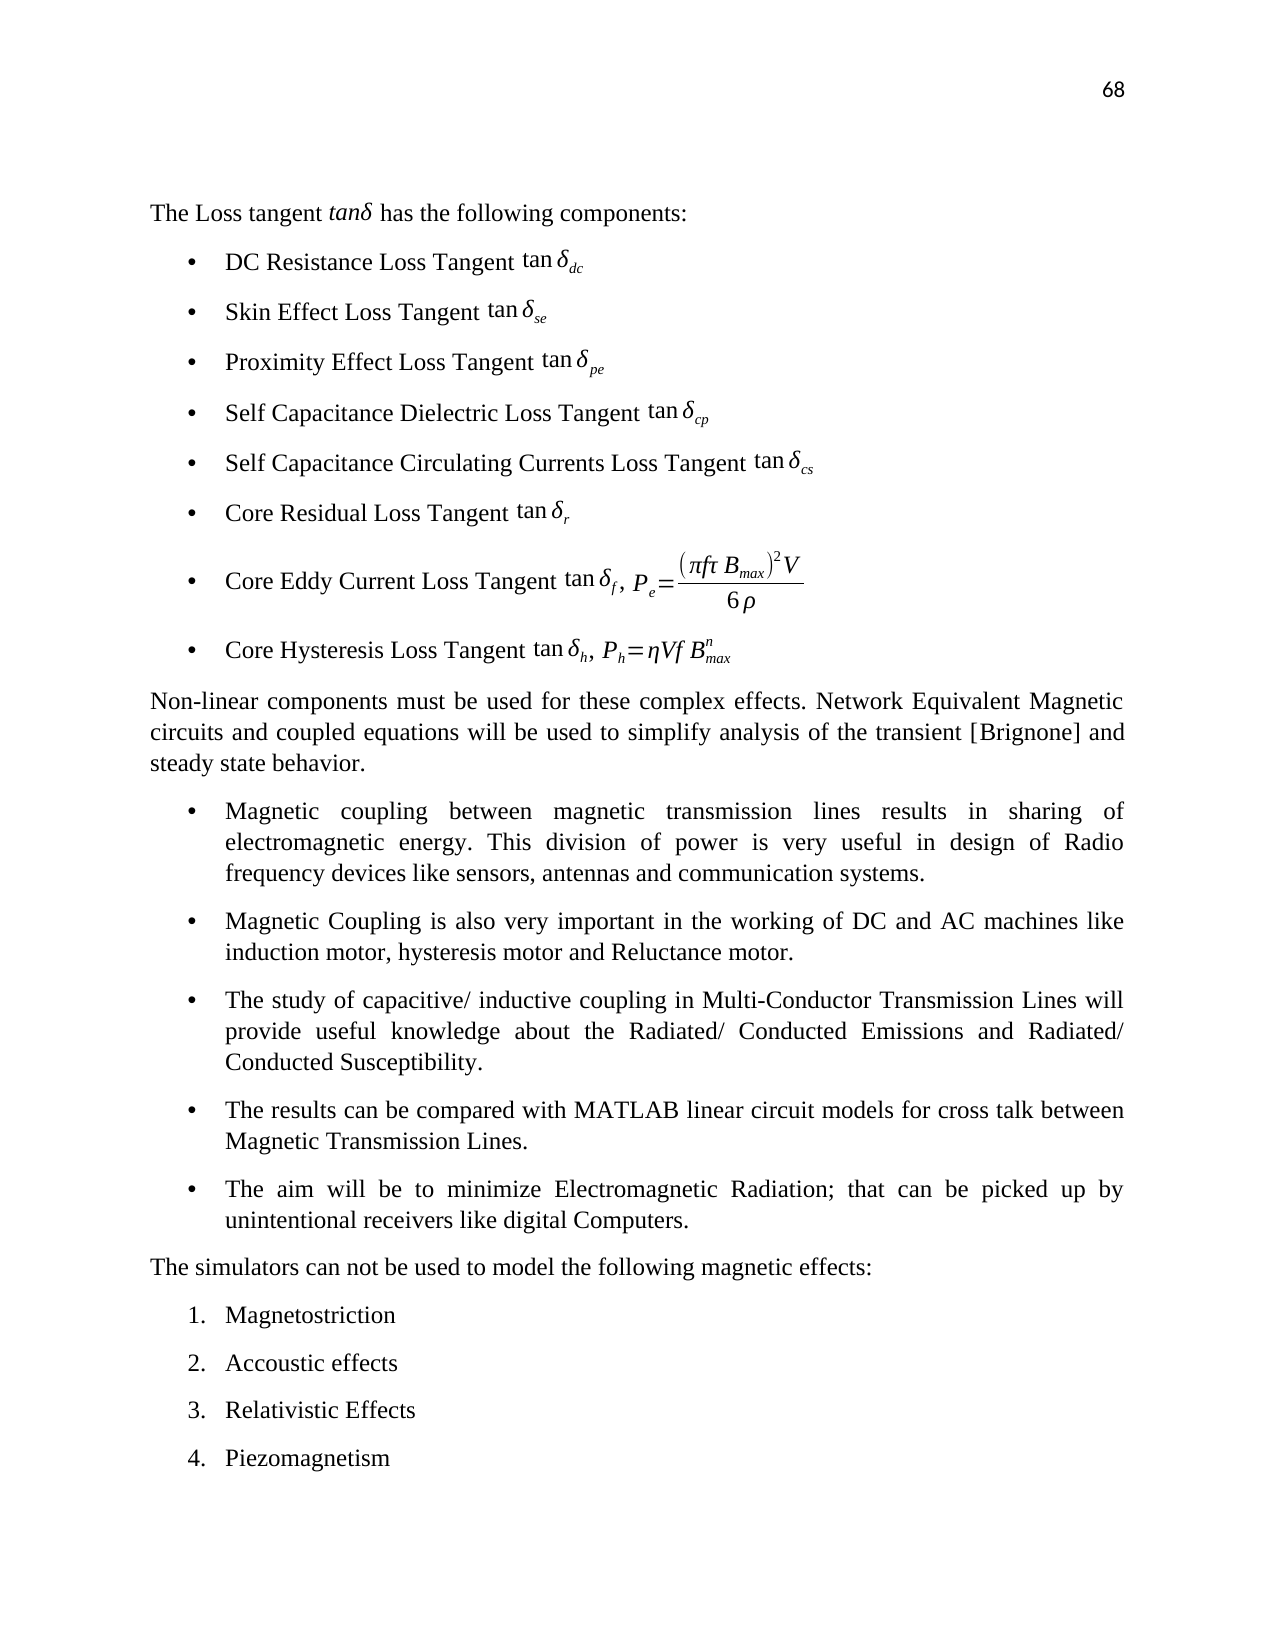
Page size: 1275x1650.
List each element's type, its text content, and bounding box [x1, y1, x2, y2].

list The results can be compared with MATLAB linear circuit models for cross talk between Magnetic Transmission Lines. [187, 1095, 1125, 1155]
list Magnetic coupling between magnetic transmission lines results in sharing of electromagnetic energy. This division of power is very useful in design of Radio frequency devices like sensors, antennas and communication systems. [187, 796, 1125, 887]
list Magnetic Coupling is also very important in the working of DC and AC machines like induction motor, hysteresis motor and Reluctance motor. [187, 906, 1125, 966]
list The study of capacitive/ inductive coupling in Multi-Conductor Transmission Lines will provide useful knowledge about the Radiated/ Conducted Emissions and Radiated/ Conducted Susceptibility. [187, 985, 1125, 1076]
text Non-linear components must be used for these complex effects. Network Equivalent Magnetic circuits and coupled equations will be used to simplify analysis of the transient [Brignone] and steady state behavior. [150, 686, 1125, 777]
list Core Hysteresis Loss Tangent , [187, 632, 1125, 667]
text The simulators can not be used to model the following magnetic effects: [150, 1252, 1125, 1281]
list Self Capacitance Circulating Currents Loss Tangent [187, 447, 1125, 478]
list Core Residual Loss Tangent [187, 497, 1125, 528]
list Accoustic effects [187, 1348, 1125, 1377]
list Relativistic Effects [187, 1396, 1125, 1424]
list Magnetostriction [187, 1300, 1125, 1329]
list DC Resistance Loss Tangent [187, 245, 1125, 277]
list Proximity Effect Loss Tangent [187, 346, 1125, 377]
list Piezomagnetism [187, 1443, 1125, 1472]
list Core Eddy Current Loss Tangent , [187, 547, 1125, 613]
list The aim will be to minimize Electromagnetic Radiation; that can be picked up by unintentional receivers like digital Computers. [187, 1174, 1125, 1233]
text The Loss tangent has the following components: [150, 198, 1125, 226]
list Self Capacitance Dielectric Loss Tangent [187, 396, 1125, 428]
list Skin Effect Loss Tangent [187, 296, 1125, 327]
